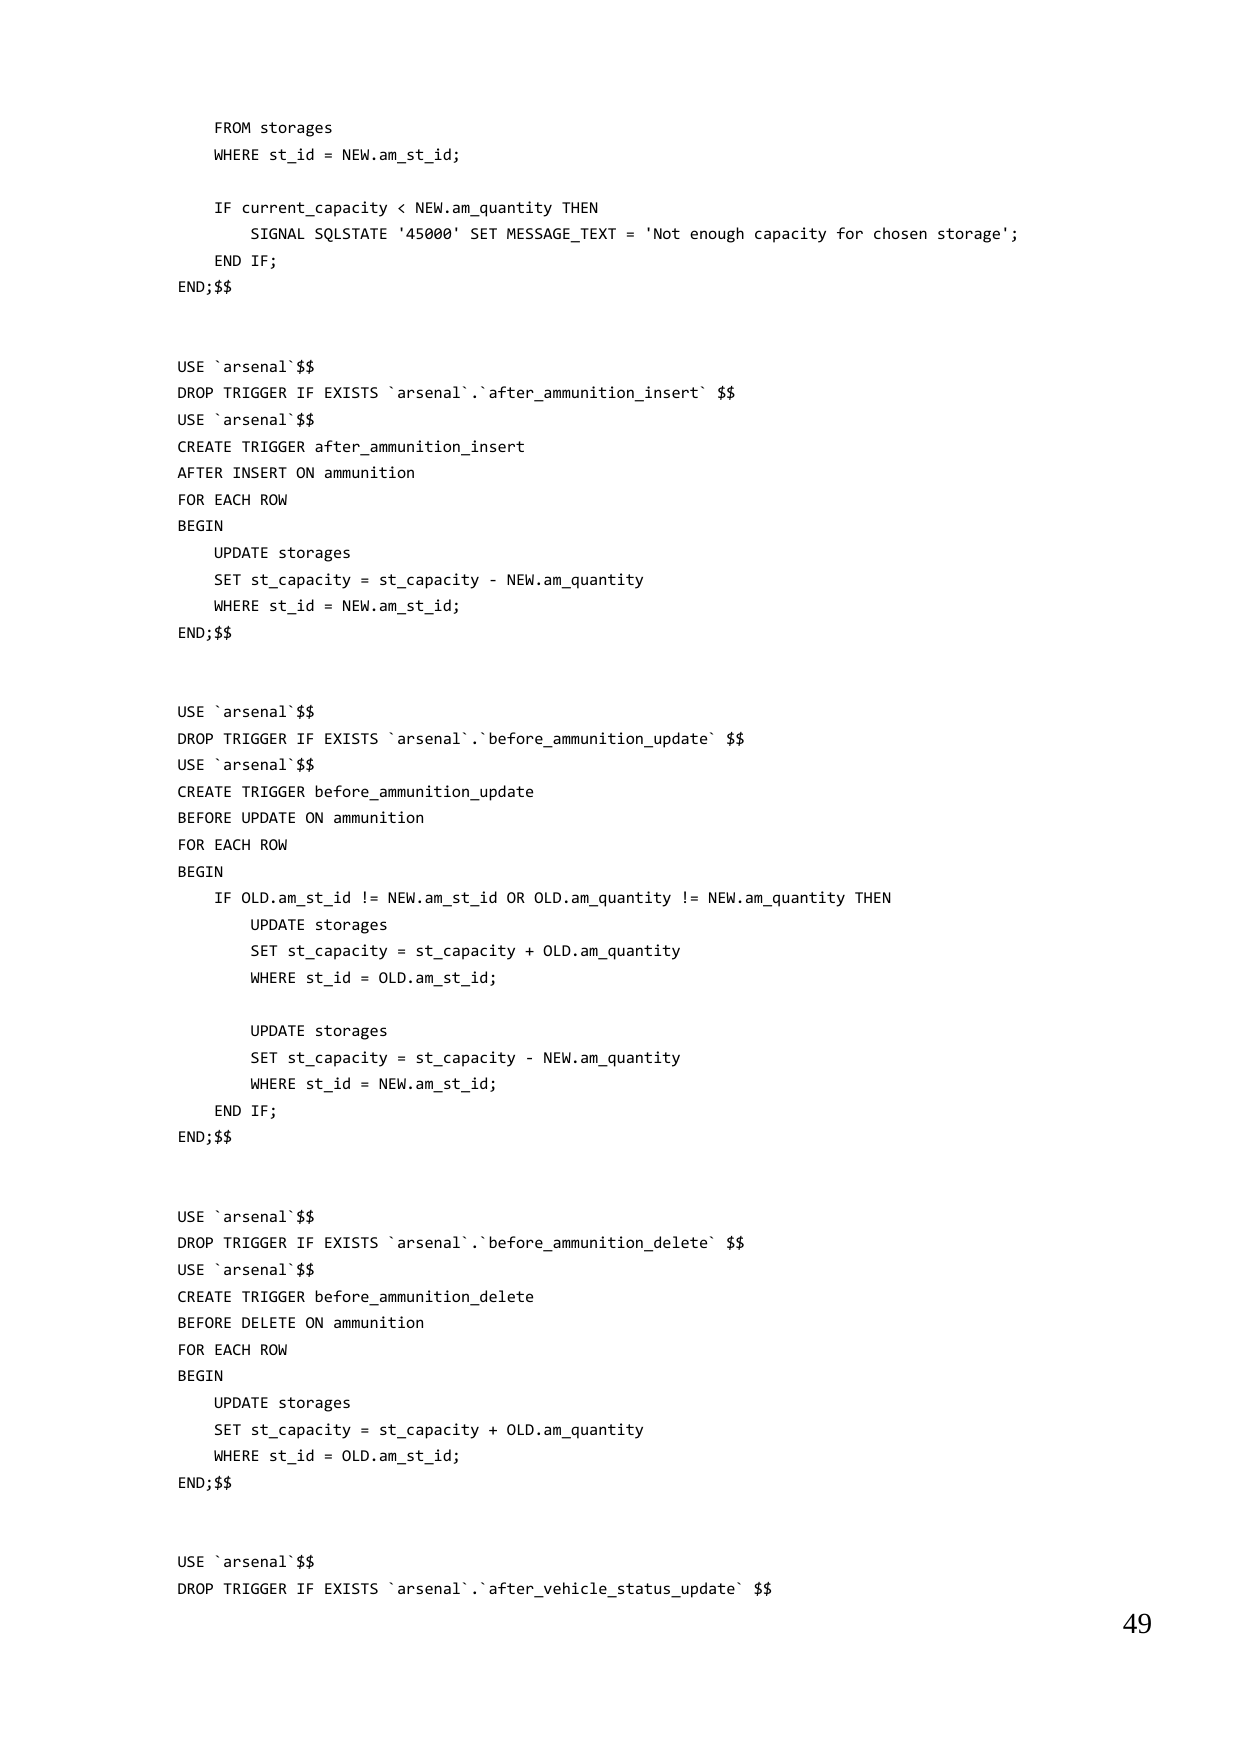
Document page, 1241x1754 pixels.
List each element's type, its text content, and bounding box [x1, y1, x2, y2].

text FOR EACH ROW [177, 835, 1152, 855]
text END;$$ [177, 1473, 1152, 1492]
text END;$$ [177, 277, 1152, 297]
text WHERE st_id = NEW.am_st_id; [177, 145, 1152, 164]
text AFTER INSERT ON ammunition [177, 463, 1152, 483]
text USE `arsenal`$$ [177, 1260, 1152, 1280]
text SET st_capacity = st_capacity + OLD.am_quantity [177, 942, 1152, 961]
text USE `arsenal`$$ [177, 1552, 1152, 1572]
text UPDATE storages [177, 543, 1152, 563]
text BEFORE UPDATE ON ammunition [177, 809, 1152, 828]
text FROM storages [177, 118, 1152, 138]
text WHERE st_id = OLD.am_st_id; [177, 968, 1152, 988]
text END IF; [177, 251, 1152, 270]
text UPDATE storages [177, 1393, 1152, 1413]
text SET st_capacity = st_capacity + OLD.am_quantity [177, 1420, 1152, 1439]
text DROP TRIGGER IF EXISTS `arsenal`.`before_ammunition_update` $$ [177, 729, 1152, 748]
text IF OLD.am_st_id != NEW.am_st_id OR OLD.am_quantity != NEW.am_quantity THEN [177, 888, 1152, 908]
text USE `arsenal`$$ [177, 756, 1152, 775]
text WHERE st_id = OLD.am_st_id; [177, 1446, 1152, 1466]
text DROP TRIGGER IF EXISTS `arsenal`.`before_ammunition_delete` $$ [177, 1234, 1152, 1253]
text IF current_capacity < NEW.am_quantity THEN [177, 198, 1152, 217]
text DROP TRIGGER IF EXISTS `arsenal`.`after_vehicle_status_update` $$ [177, 1579, 1152, 1598]
text BEFORE DELETE ON ammunition [177, 1313, 1152, 1333]
text USE `arsenal`$$ [177, 702, 1152, 722]
text END;$$ [177, 623, 1152, 642]
text END;$$ [177, 1127, 1152, 1147]
text SIGNAL SQLSTATE '45000' SET MESSAGE_TEXT = 'Not enough capacity for chosen storage'; [177, 224, 1152, 244]
text USE `arsenal`$$ [177, 1207, 1152, 1227]
text UPDATE storages [177, 915, 1152, 934]
text UPDATE storages [177, 1021, 1152, 1041]
text END IF; [177, 1101, 1152, 1120]
text BEGIN [177, 1367, 1152, 1386]
text CREATE TRIGGER before_ammunition_delete [177, 1287, 1152, 1306]
text FOR EACH ROW [177, 490, 1152, 509]
text WHERE st_id = NEW.am_st_id; [177, 596, 1152, 616]
text USE `arsenal`$$ [177, 410, 1152, 430]
text BEGIN [177, 517, 1152, 536]
text SET st_capacity = st_capacity - NEW.am_quantity [177, 1048, 1152, 1067]
text BEGIN [177, 862, 1152, 881]
text CREATE TRIGGER before_ammunition_update [177, 782, 1152, 802]
text USE `arsenal`$$ [177, 357, 1152, 377]
text DROP TRIGGER IF EXISTS `arsenal`.`after_ammunition_insert` $$ [177, 384, 1152, 403]
text CREATE TRIGGER after_ammunition_insert [177, 437, 1152, 456]
text WHERE st_id = NEW.am_st_id; [177, 1074, 1152, 1094]
text SET st_capacity = st_capacity - NEW.am_quantity [177, 570, 1152, 589]
text FOR EACH ROW [177, 1340, 1152, 1359]
